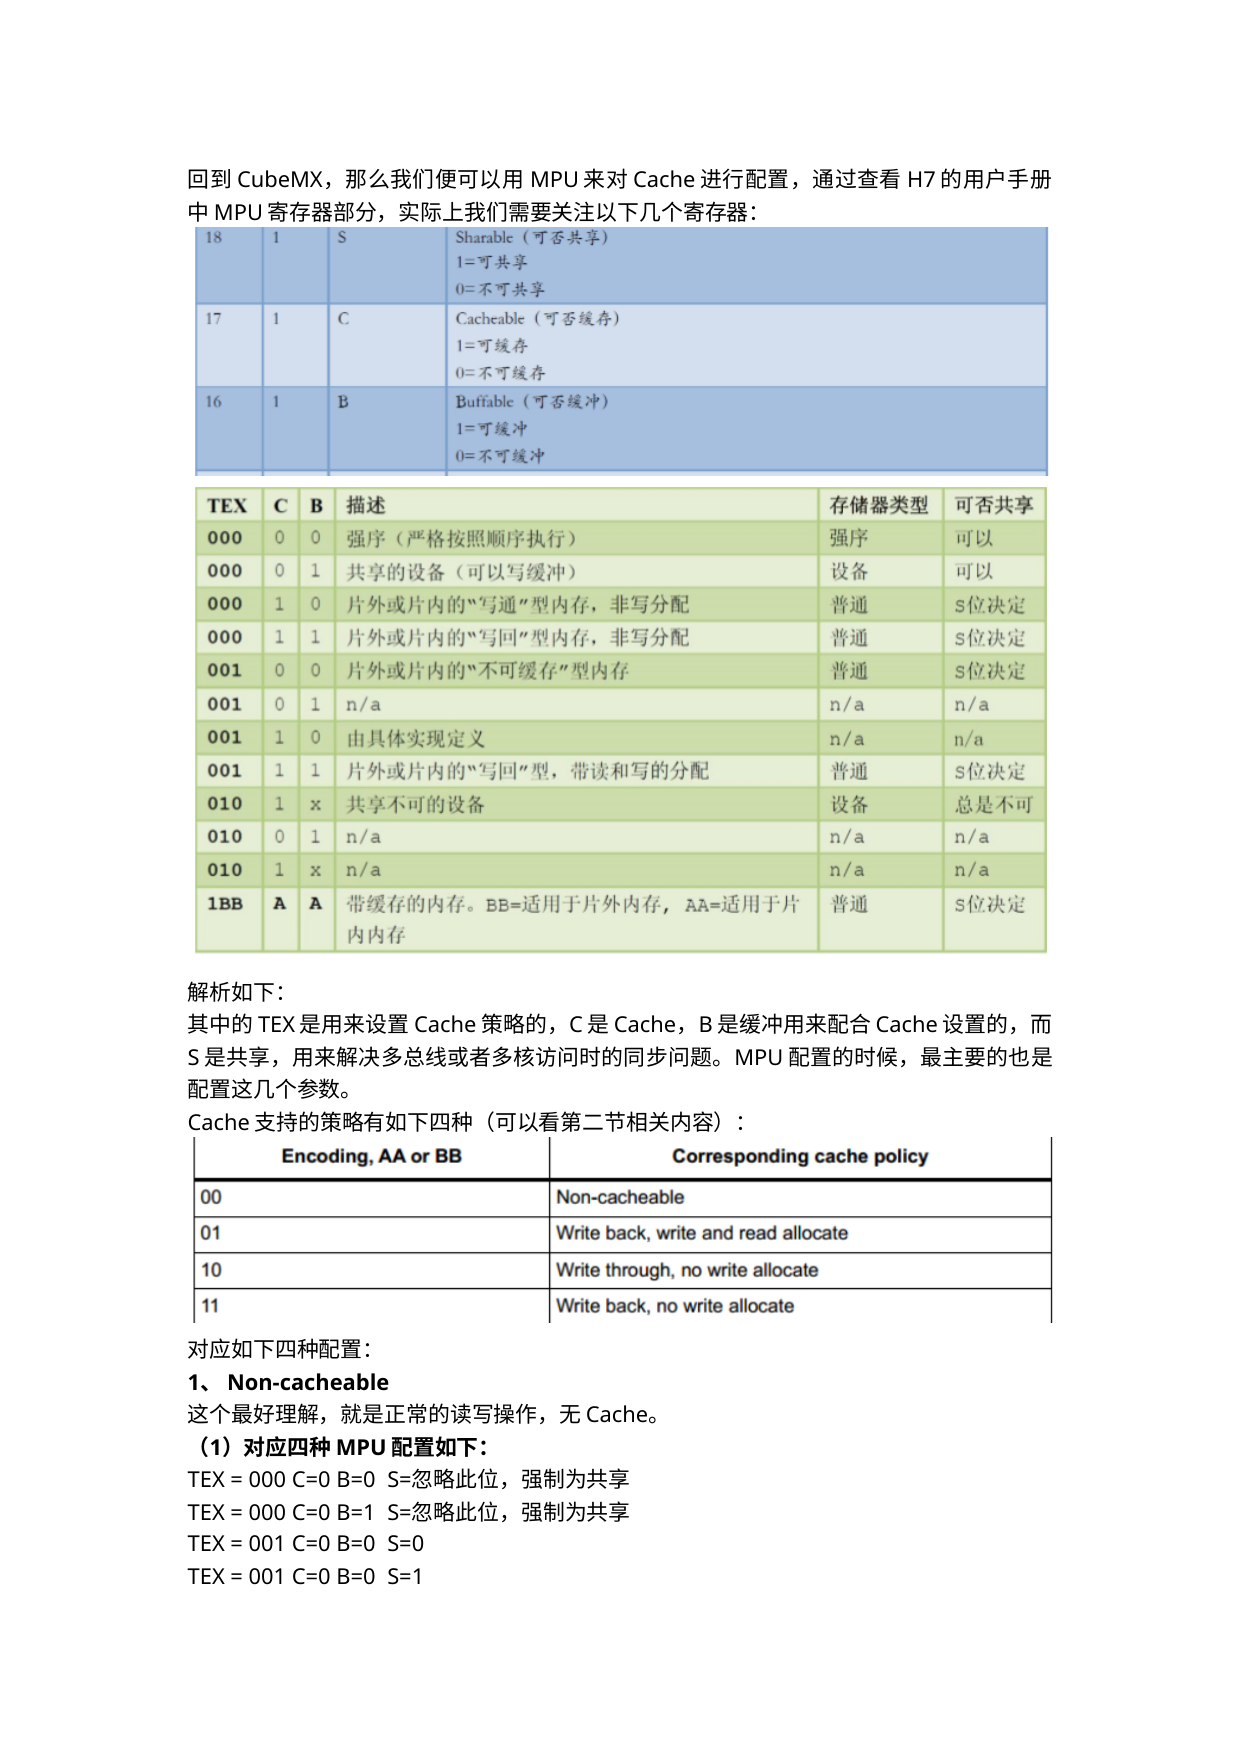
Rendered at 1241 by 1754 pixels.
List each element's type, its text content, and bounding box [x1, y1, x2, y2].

text 其中的TEX是用来设置Cache策略的，C是Cache，B是缓冲用来配合Cache设置的，而S是共享，用来解决多总线或者多核访问时的同步问题。MPU配置的时候，最主要的也是配置这几个参数。 [187, 1007, 1053, 1104]
text Cache支持的策略有如下四种（可以看第二节相关内容）： [187, 1104, 1053, 1137]
picture [187, 487, 1053, 963]
text 解析如下： [187, 974, 1053, 1007]
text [187, 1364, 1053, 1592]
text 对应如下四种配置： [187, 1332, 1053, 1364]
text 回到CubeMX，那么我们便可以用MPU来对Cache进行配置，通过查看H7的用户手册中MPU寄存器部分，实际上我们需要关注以下几个寄存器： [187, 162, 1053, 227]
picture [187, 1137, 1053, 1323]
picture [187, 227, 1053, 476]
